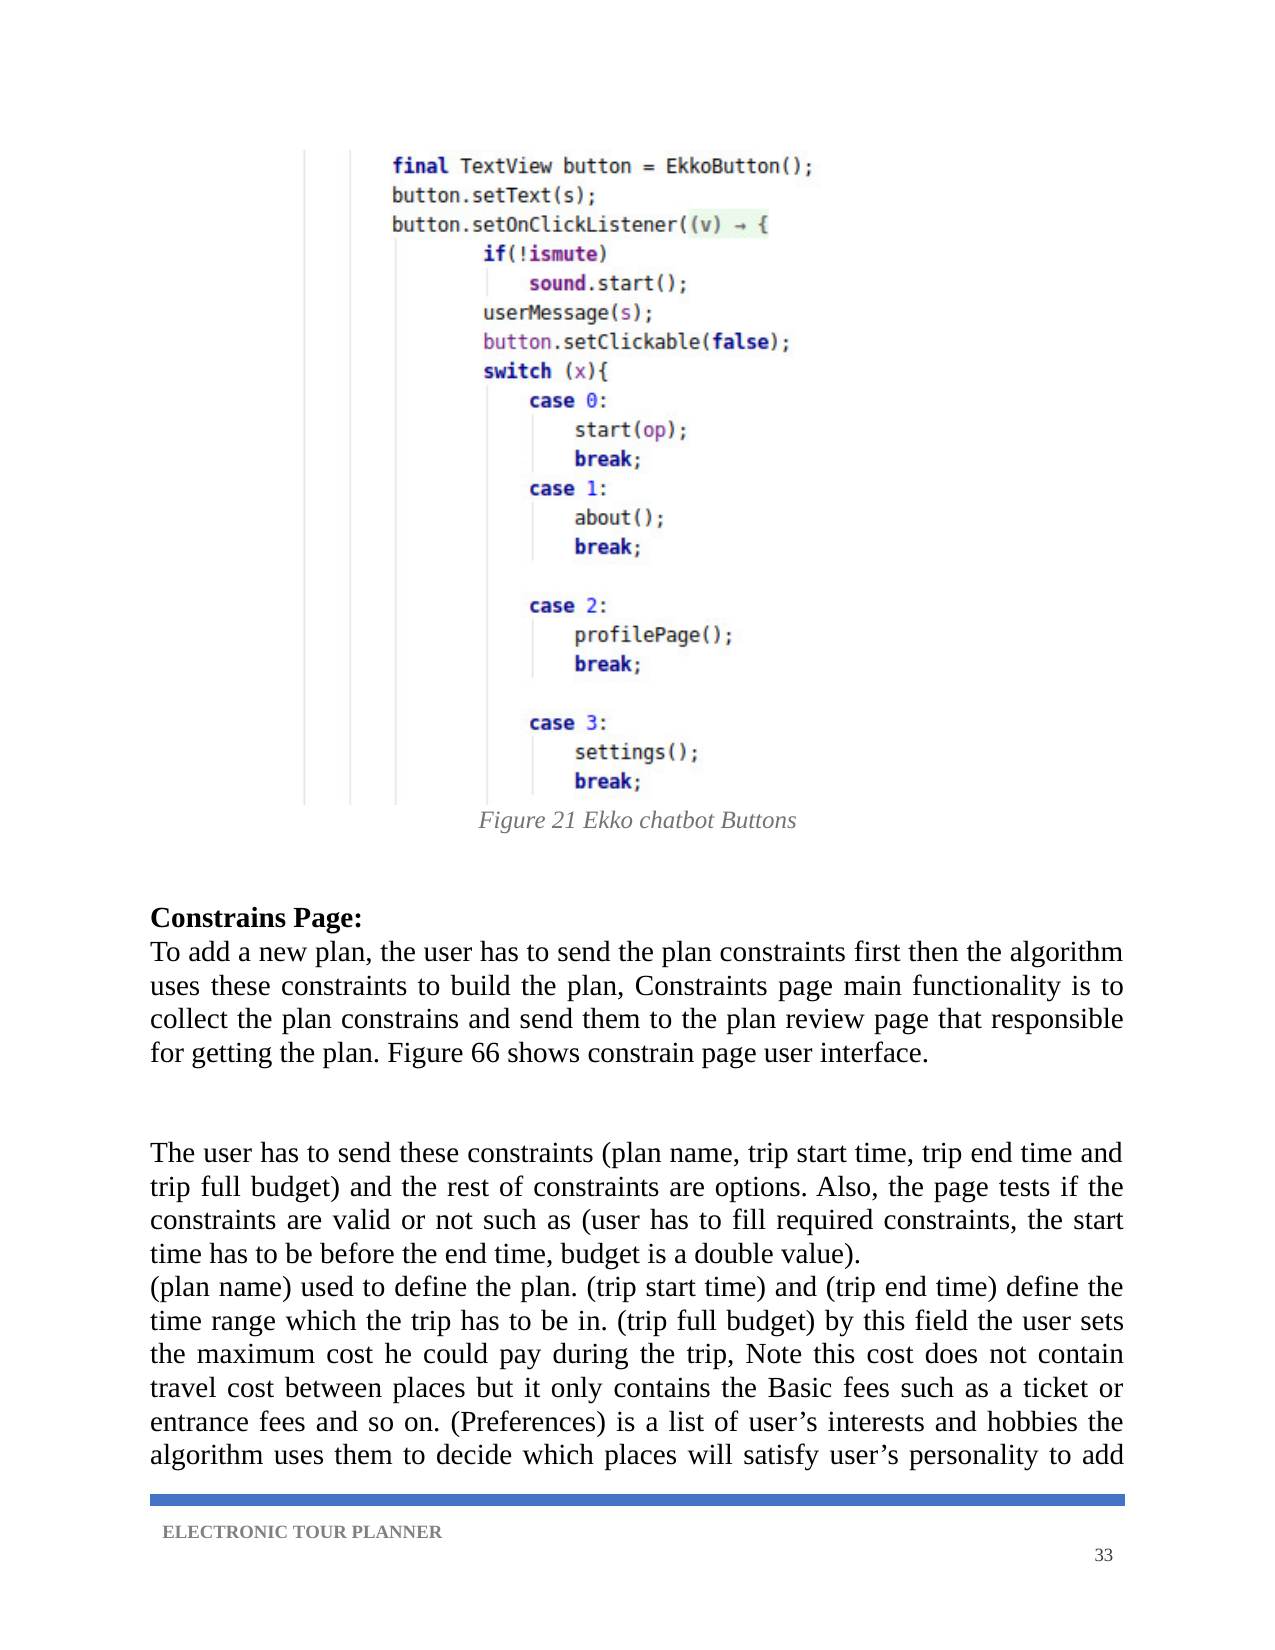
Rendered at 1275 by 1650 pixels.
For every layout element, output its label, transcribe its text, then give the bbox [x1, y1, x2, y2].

picture [300, 150, 994, 805]
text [150, 1269, 1125, 1471]
text Constrains Page: [150, 901, 1125, 934]
text To add a new plan, the user has to send the plan constraints first then the algorithm uses these constraints to build the plan, Constraints page main functionality is to collect the plan constrains and send them to the plan review page that responsible for getting the plan. Figure 66 shows constrain page user interface. [150, 934, 1125, 1068]
text The user has to send these constraints (plan name, trip start time, trip end time and trip full budget) and the rest of constraints are options. Also, the page tests if the constraints are valid or not such as (user has to fill required constraints, the start time has to be before the end time, budget is a double value). [150, 1135, 1125, 1269]
